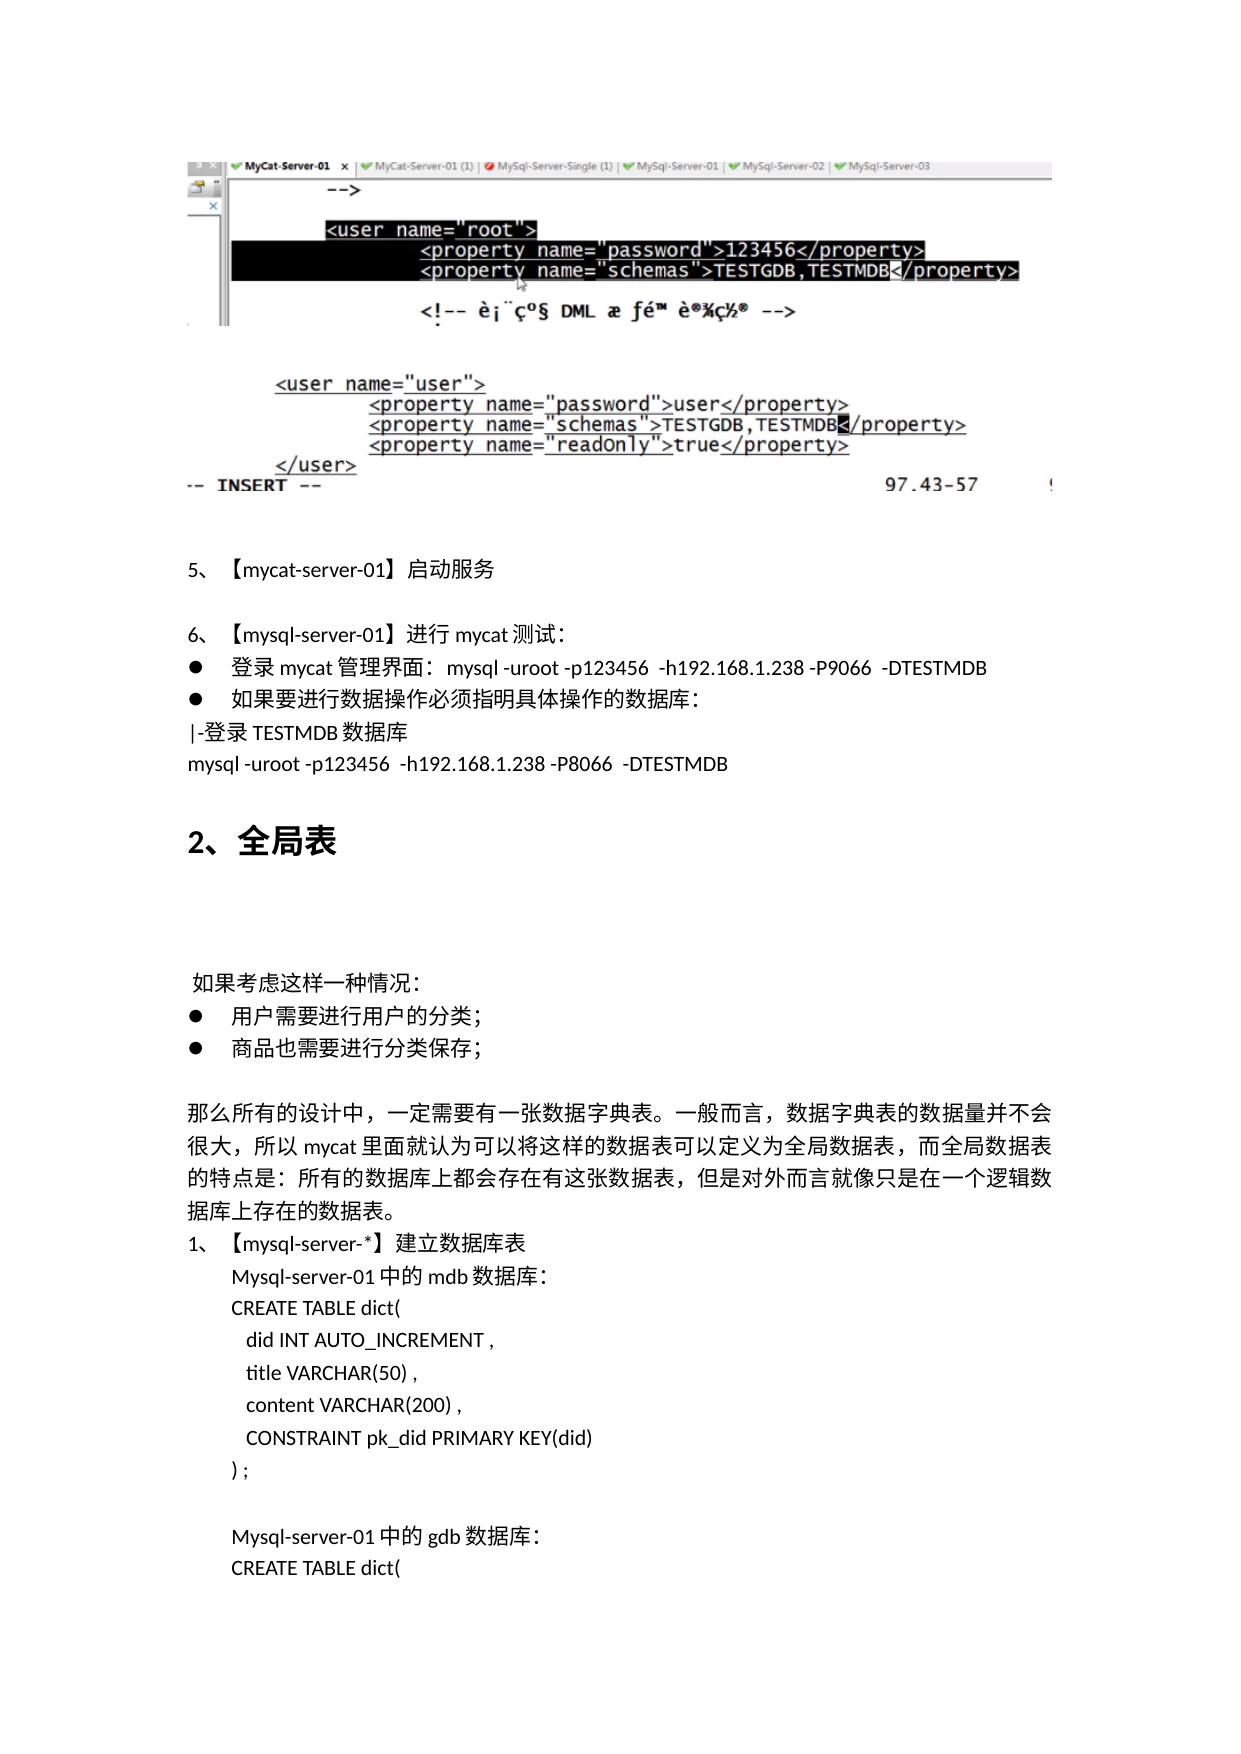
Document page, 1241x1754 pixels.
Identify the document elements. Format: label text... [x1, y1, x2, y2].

list |-登录TESTMDB数据库 [187, 714, 1053, 747]
picture [187, 162, 1053, 326]
list Mysql-server-01中的gdb数据库： [187, 1518, 1053, 1551]
list CREATE TABLE dict( [187, 1291, 1053, 1323]
list Mysql-server-01中的mdb数据库： [187, 1258, 1053, 1291]
list title VARCHAR(50) , [187, 1356, 1053, 1388]
list 【mysql-server-01】进行mycat测试： [187, 617, 1053, 649]
list CREATE TABLE dict( [187, 1551, 1053, 1583]
list mysql -uroot -p123456 -h192.168.1.238 -P8066 -DTESTMDB [187, 747, 1053, 779]
list did INT AUTO_INCREMENT , [187, 1323, 1053, 1356]
list 【mycat-server-01】启动服务 [187, 552, 1053, 584]
list 那么所有的设计中，一定需要有一张数据字典表。一般而言，数据字典表的数据量并不会很大，所以mycat里面就认为可以将这样的数据表可以定义为全局数据表，而全局数据表的特点是：所有的数据库上都会存在有这张数据表，但是对外而言就像只是在一个逻辑数据库上存在的数据表。 [187, 1096, 1053, 1226]
list 【mysql-server-*】建立数据库表 [187, 1226, 1053, 1258]
list 如果要进行数据操作必须指明具体操作的数据库： [187, 682, 1053, 714]
list content VARCHAR(200) , [187, 1388, 1053, 1421]
list 如果考虑这样一种情况： [187, 966, 1053, 998]
list 商品也需要进行分类保存； [187, 1031, 1053, 1063]
picture [187, 357, 1053, 491]
list 用户需要进行用户的分类； [187, 998, 1053, 1031]
list ) ; [187, 1453, 1053, 1486]
subtitle 全局表 [187, 807, 1053, 872]
list 登录mycat管理界面：mysql -uroot -p123456 -h192.168.1.238 -P9066 -DTESTMDB [187, 649, 1053, 682]
list CONSTRAINT pk_did PRIMARY KEY(did) [187, 1421, 1053, 1453]
